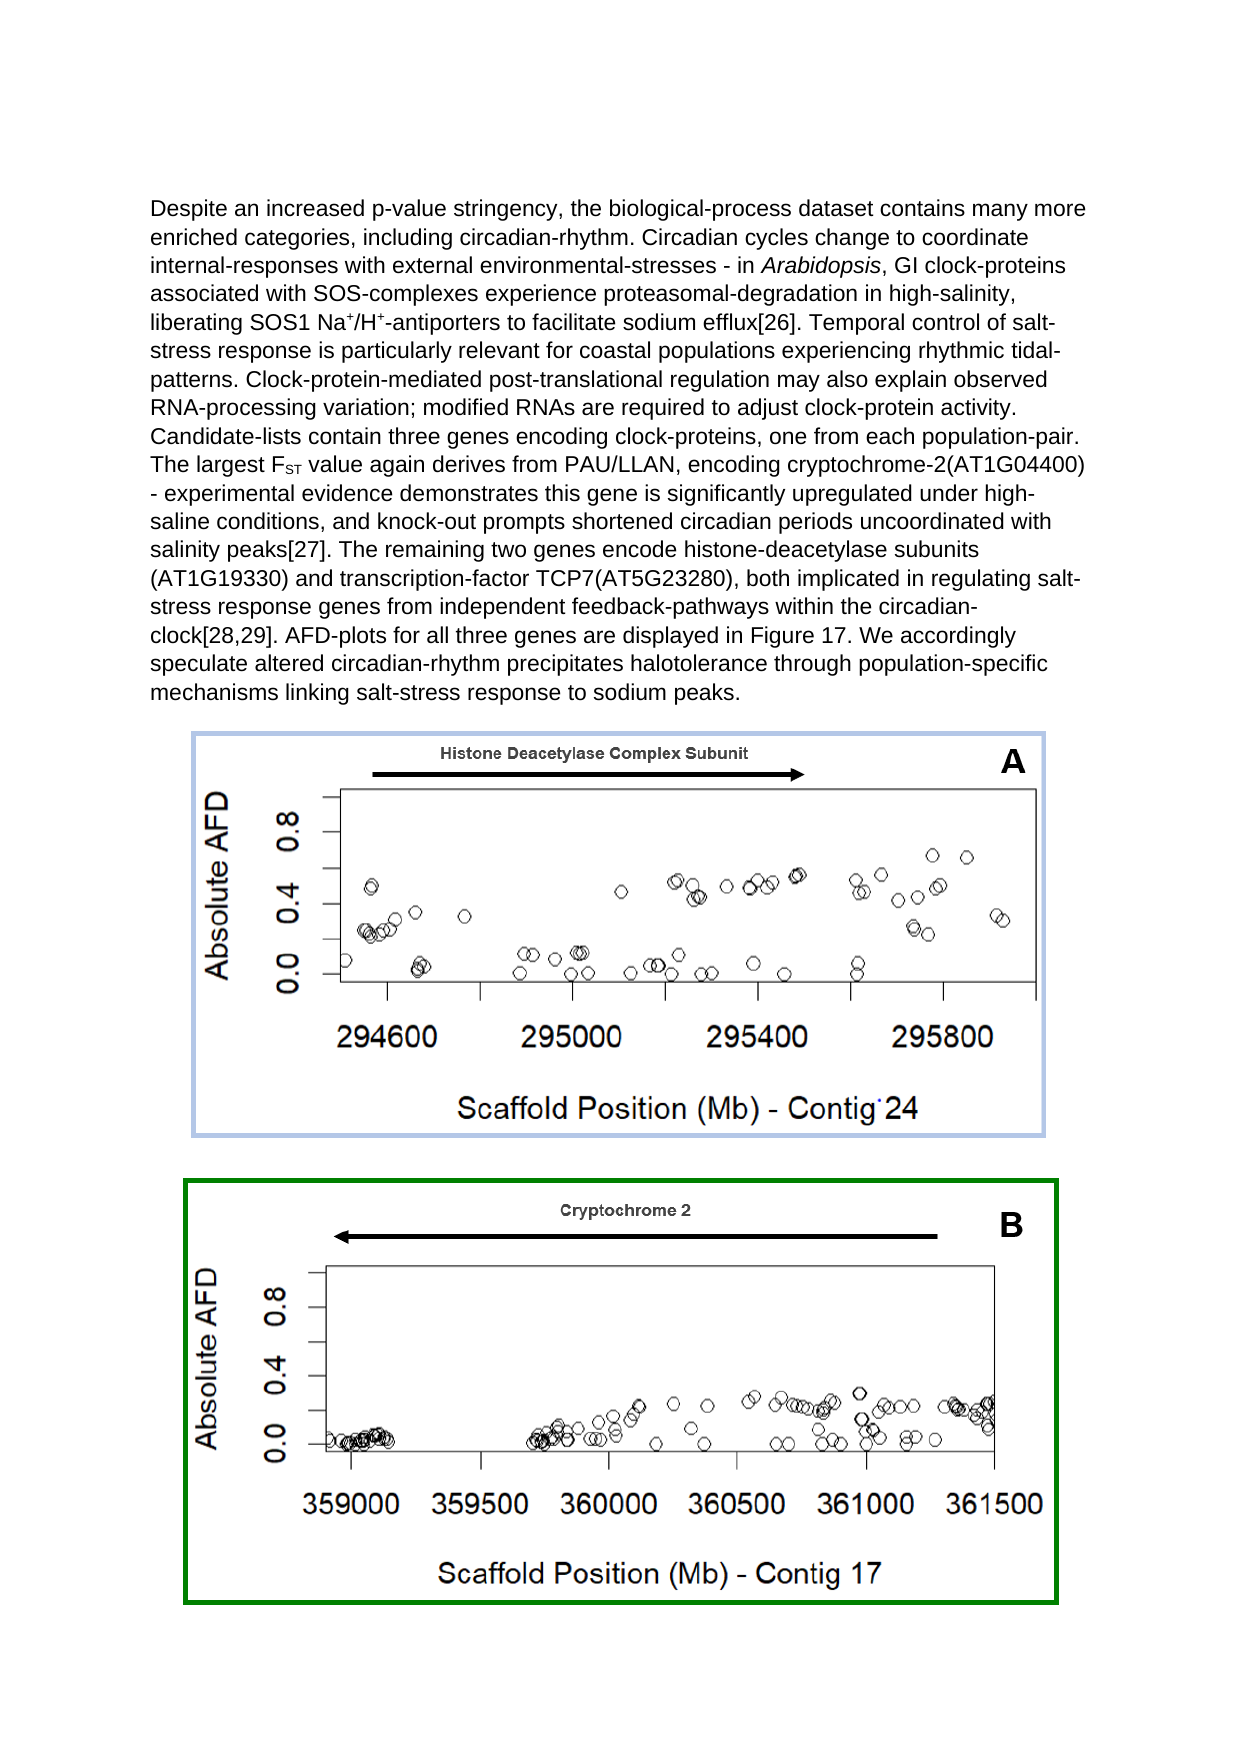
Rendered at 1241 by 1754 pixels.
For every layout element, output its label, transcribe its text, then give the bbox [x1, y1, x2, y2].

picture [176, 1171, 1065, 1613]
picture [183, 722, 1057, 1141]
text Despite an increased p-value stringency, the biological-process dataset contains many more enriched categories, including circadian-rhythm. Circadian cycles change to coordinate internal-responses with external environmental-stresses - in Arabidopsis, GI clock-proteins associated with SOS-complexes experience proteasomal-degradation in high-salinity, liberating SOS1 Na+/H+-antiporters to facilitate sodium efflux[26]. Temporal control of salt-stress response is particularly relevant for coastal populations experiencing rhythmic tidal-patterns. Clock-protein-mediated post-translational regulation may also explain observed RNA-processing variation; modified RNAs are required to adjust clock-protein activity. Candidate-lists contain three genes encoding clock-proteins, one from each population-pair. The largest FST value again derives from PAU/LLAN, encoding cryptochrome-2(AT1G04400) - experimental evidence demonstrates this gene is significantly upregulated under high-saline conditions, and knock-out prompts shortened circadian periods uncoordinated with salinity peaks[27]. The remaining two genes encode histone-deacetylase subunits (AT1G19330) and transcription-factor TCP7(AT5G23280), both implicated in regulating salt-stress response genes from independent feedback-pathways within the circadian-clock[28,29]. AFD-plots for all three genes are displayed in Figure 17. We accordingly speculate altered circadian-rhythm precipitates halotolerance through population-specific mechanisms linking salt-stress response to sodium peaks. [150, 195, 1090, 705]
